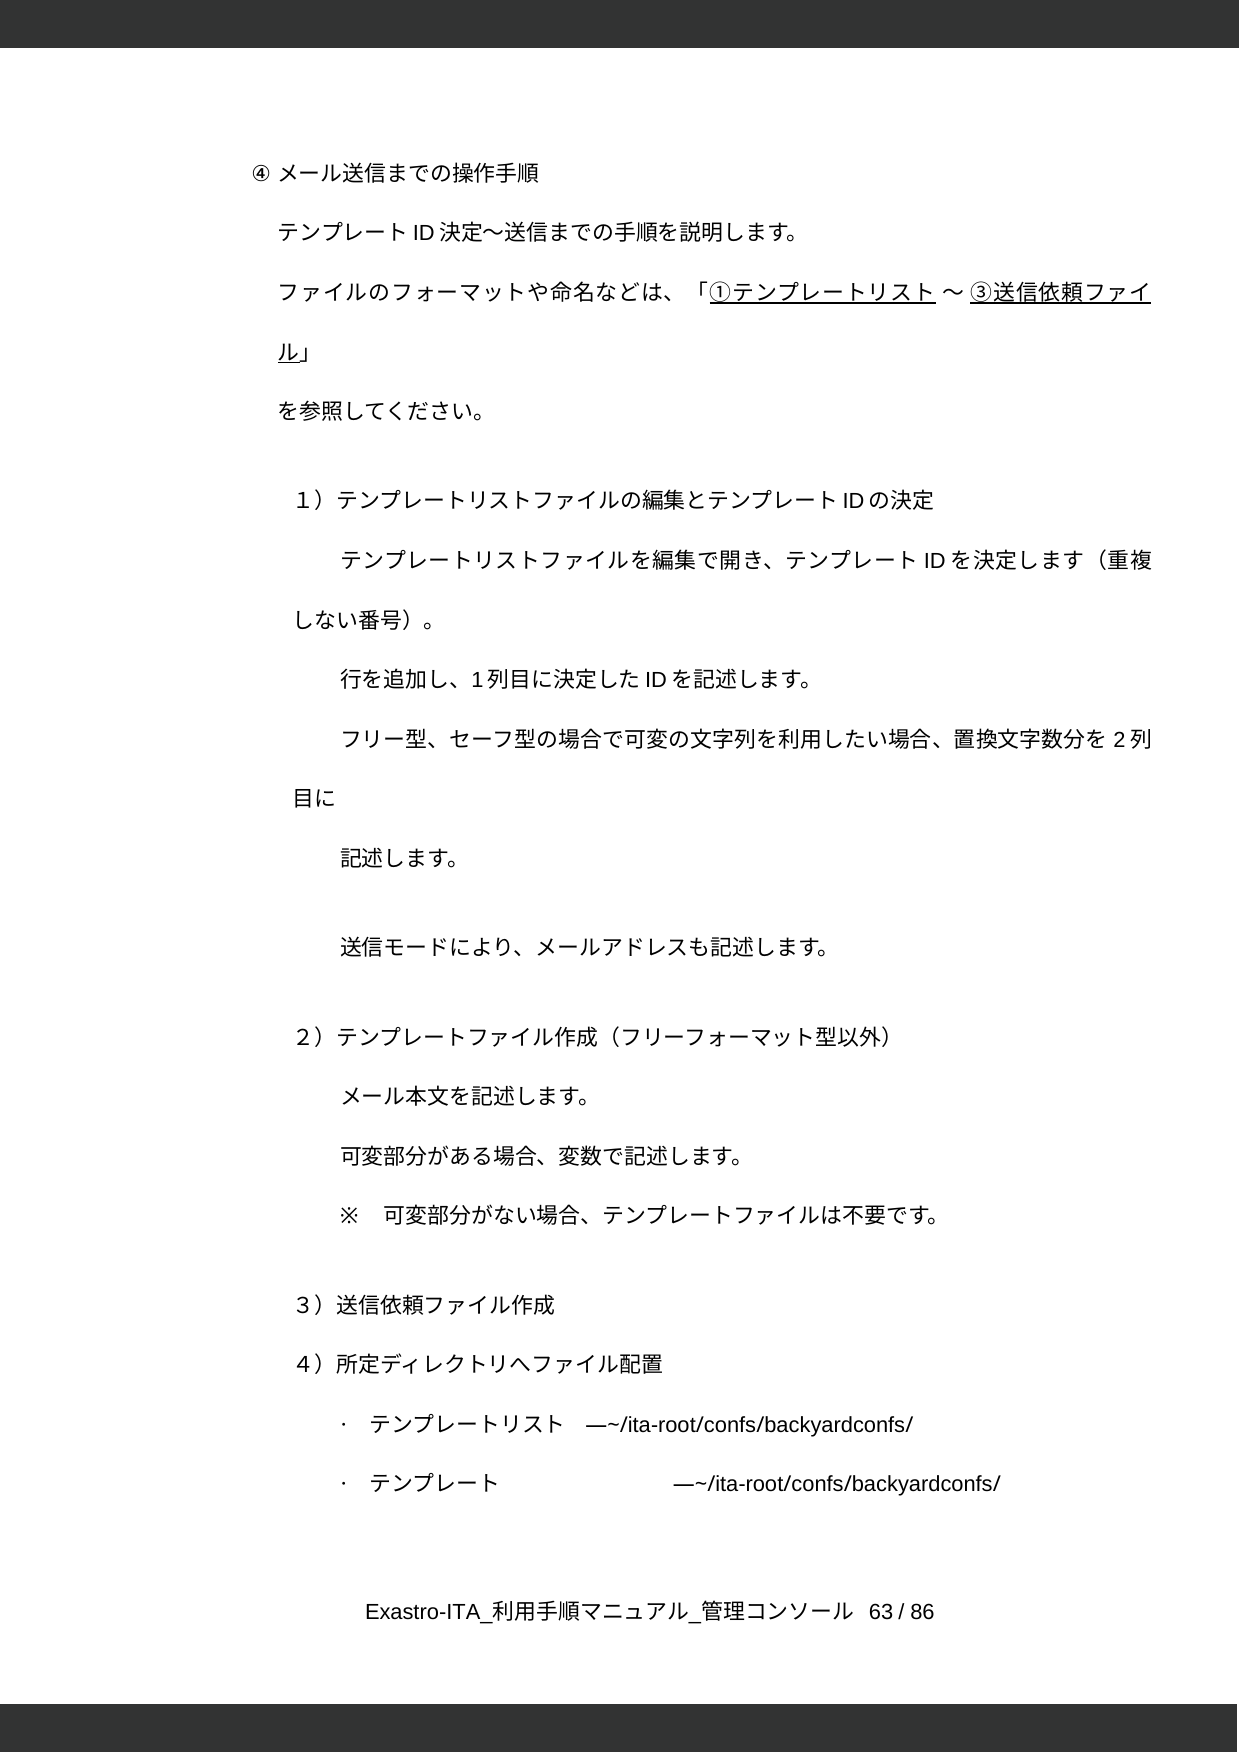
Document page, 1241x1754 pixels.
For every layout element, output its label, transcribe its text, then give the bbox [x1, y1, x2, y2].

text フリー型、セーフ型の場合で可変の文字列を利用したい場合、置換文字数分を2列目に [292, 708, 1152, 827]
picture [0, 1704, 1237, 1752]
text メール本文を記述します。 [292, 1065, 1152, 1125]
subtitle メール送信までの操作手順 [251, 142, 1152, 201]
text １）テンプレートリストファイルの編集とテンプレートIDの決定 [292, 469, 1152, 529]
text テンプレートリストファイルを編集で開き、テンプレートIDを決定します（重複しない番号）。 [292, 529, 1152, 648]
text ２）テンプレートファイル作成（フリーフォーマット型以外） [292, 1006, 1152, 1065]
text 記述します。 [292, 827, 1152, 887]
text 行を追加し、1列目に決定したIDを記述します。 [292, 648, 1152, 708]
list テンプレートリスト ―~/ita-root/confs/backyardconfs/ [340, 1393, 1152, 1453]
list 可変部分がない場合、テンプレートファイルは不要です。 [340, 1184, 1152, 1244]
list テンプレート ―~/ita-root/confs/backyardconfs/ [340, 1453, 1152, 1512]
text 可変部分がある場合、変数で記述します。 [292, 1125, 1152, 1184]
text 送信モードにより、メールアドレスも記述します。 [292, 916, 1152, 976]
text を参照してください。 [278, 380, 1152, 440]
picture [0, 0, 1239, 48]
text ４）所定ディレクトリへファイル配置 [292, 1333, 1152, 1393]
text ３）送信依頼ファイル作成 [292, 1274, 1152, 1333]
text ファイルのフォーマットや命名などは、「①テンプレートリスト ～ ③送信依頼ファイル」 [278, 261, 1152, 380]
text テンプレートID決定～送信までの手順を説明します。 [278, 201, 1152, 261]
